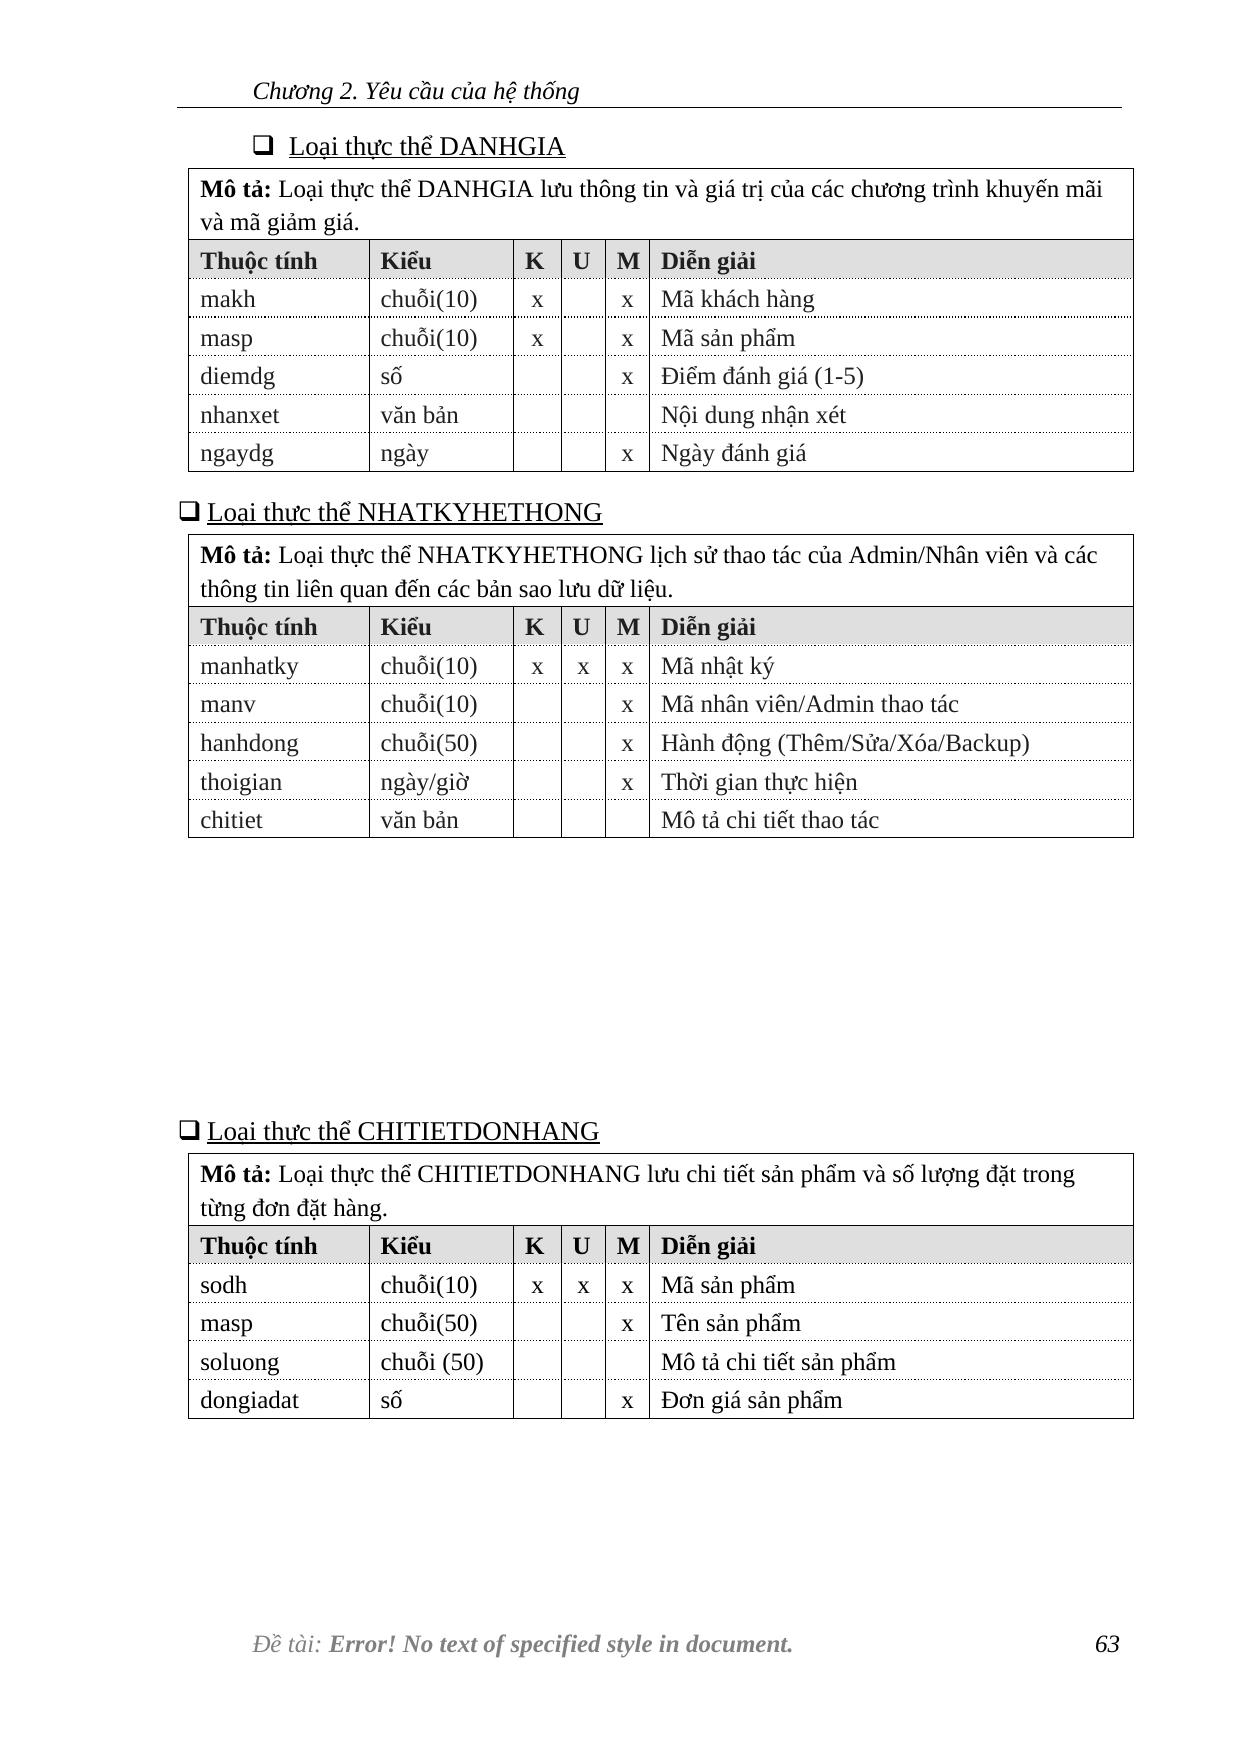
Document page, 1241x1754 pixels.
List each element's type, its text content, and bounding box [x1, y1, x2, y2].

table_cell [562, 278, 605, 316]
table_cell x [606, 1379, 649, 1417]
table_cell Mô tả chi tiết thao tác [650, 799, 1133, 837]
table_cell chitiet [189, 799, 369, 837]
table_cell ngaydg [189, 432, 369, 471]
table_cell diemdg [189, 355, 369, 393]
table_cell [562, 355, 605, 393]
table_cell Thuộc tính [189, 240, 369, 278]
table_cell [514, 1340, 561, 1379]
table_cell x [514, 316, 561, 355]
table_cell soluong [189, 1340, 369, 1379]
text Loại thực thể DANHGIA [251, 130, 1122, 161]
table_cell M [606, 240, 649, 278]
table_cell chuỗi(10) [370, 683, 513, 722]
table_cell x [606, 316, 649, 355]
table_cell chuỗi(50) [370, 1302, 513, 1340]
table_cell Mô tả chi tiết sản phẩm [650, 1340, 1133, 1379]
table_cell [514, 760, 561, 799]
table_cell chuỗi(10) [370, 1263, 513, 1302]
table_cell x [562, 645, 605, 683]
table_cell [514, 355, 561, 393]
table_cell chuỗi(50) [370, 722, 513, 760]
table_cell Mã sản phẩm [650, 316, 1133, 355]
table_cell [514, 1302, 561, 1340]
table_cell [514, 432, 561, 471]
table_cell Nội dung nhận xét [650, 394, 1133, 432]
table_cell Mã khách hàng [650, 278, 1133, 316]
table_cell [514, 799, 561, 837]
table_cell x [606, 355, 649, 393]
table_cell Hành động (Thêm/Sửa/Xóa/Backup) [650, 722, 1133, 760]
table_cell sodh [189, 1263, 369, 1302]
table_cell [562, 1379, 605, 1417]
table_cell Tên sản phẩm [650, 1302, 1133, 1340]
table_cell chuỗi(10) [370, 645, 513, 683]
table_cell masp [189, 316, 369, 355]
table_cell x [606, 1302, 649, 1340]
table_cell [514, 683, 561, 722]
table_cell x [606, 432, 649, 471]
table_cell [606, 799, 649, 837]
table_cell [514, 1379, 561, 1417]
table_cell Kiểu [370, 1226, 513, 1263]
table_cell Thời gian thực hiện [650, 760, 1133, 799]
table_cell [562, 432, 605, 471]
table_cell ngày/giờ [370, 760, 513, 799]
table_cell Kiểu [370, 240, 513, 278]
table_cell Diễn giải [650, 607, 1133, 644]
table_cell [562, 394, 605, 432]
table_cell chuỗi(10) [370, 316, 513, 355]
table_cell [562, 1302, 605, 1340]
table_cell [562, 683, 605, 722]
table_cell [562, 799, 605, 837]
table_header Mô tả: Loại thực thể NHATKYHETHONG lịch sử thao tác của Admin/Nhân viên và các thông tin liên quan đến các bản sao lưu dữ liệu. [189, 535, 1133, 606]
table_cell văn bản [370, 394, 513, 432]
table_header Mô tả: Loại thực thể CHITIETDONHANG lưu chi tiết sản phẩm và số lượng đặt trong từng đơn đặt hàng. [189, 1154, 1133, 1225]
table_cell [606, 1340, 649, 1379]
table_cell x [606, 722, 649, 760]
table_cell x [606, 645, 649, 683]
table_cell [562, 316, 605, 355]
table_cell [562, 1340, 605, 1379]
table_cell Thuộc tính [189, 607, 369, 644]
text Loại thực thể NHATKYHETHONG [177, 497, 1122, 528]
table_cell Điểm đánh giá (1-5) [650, 355, 1133, 393]
table_cell masp [189, 1302, 369, 1340]
table_cell M [606, 607, 649, 644]
table_cell [562, 760, 605, 799]
table_cell x [562, 1263, 605, 1302]
table_cell số [370, 355, 513, 393]
table_cell K [514, 1226, 561, 1263]
table_cell manhatky [189, 645, 369, 683]
table_cell makh [189, 278, 369, 316]
table_header Mô tả: Loại thực thể DANHGIA lưu thông tin và giá trị của các chương trình khuyến mãi và mã giảm giá. [189, 169, 1133, 239]
table_cell Diễn giải [650, 1226, 1133, 1263]
table_cell Diễn giải [650, 240, 1133, 278]
table_cell [606, 394, 649, 432]
table_cell Kiểu [370, 607, 513, 644]
table_cell Đơn giá sản phẩm [650, 1379, 1133, 1417]
table_cell Thuộc tính [189, 1226, 369, 1263]
table_cell Mã nhật ký [650, 645, 1133, 683]
table_cell văn bản [370, 799, 513, 837]
table_cell x [606, 1263, 649, 1302]
table_cell U [562, 607, 605, 644]
table_cell Ngày đánh giá [650, 432, 1133, 471]
table_cell ngày [370, 432, 513, 471]
table_cell U [562, 1226, 605, 1263]
table_cell x [606, 760, 649, 799]
table_cell Mã sản phẩm [650, 1263, 1133, 1302]
table_cell U [562, 240, 605, 278]
table_cell số [370, 1379, 513, 1417]
table_cell x [514, 645, 561, 683]
table_cell chuỗi (50) [370, 1340, 513, 1379]
table_cell [514, 722, 561, 760]
table_cell M [606, 1226, 649, 1263]
table_cell dongiadat [189, 1379, 369, 1417]
table_cell manv [189, 683, 369, 722]
table_cell thoigian [189, 760, 369, 799]
table_cell x [514, 1263, 561, 1302]
table_cell [514, 394, 561, 432]
table_cell chuỗi(10) [370, 278, 513, 316]
table_cell x [514, 278, 561, 316]
text Loại thực thể CHITIETDONHANG [177, 1115, 1122, 1147]
table_cell K [514, 240, 561, 278]
table_cell Mã nhân viên/Admin thao tác [650, 683, 1133, 722]
table_cell K [514, 607, 561, 644]
table_cell x [606, 278, 649, 316]
table_cell hanhdong [189, 722, 369, 760]
table_cell nhanxet [189, 394, 369, 432]
table_cell [562, 722, 605, 760]
table_cell x [606, 683, 649, 722]
